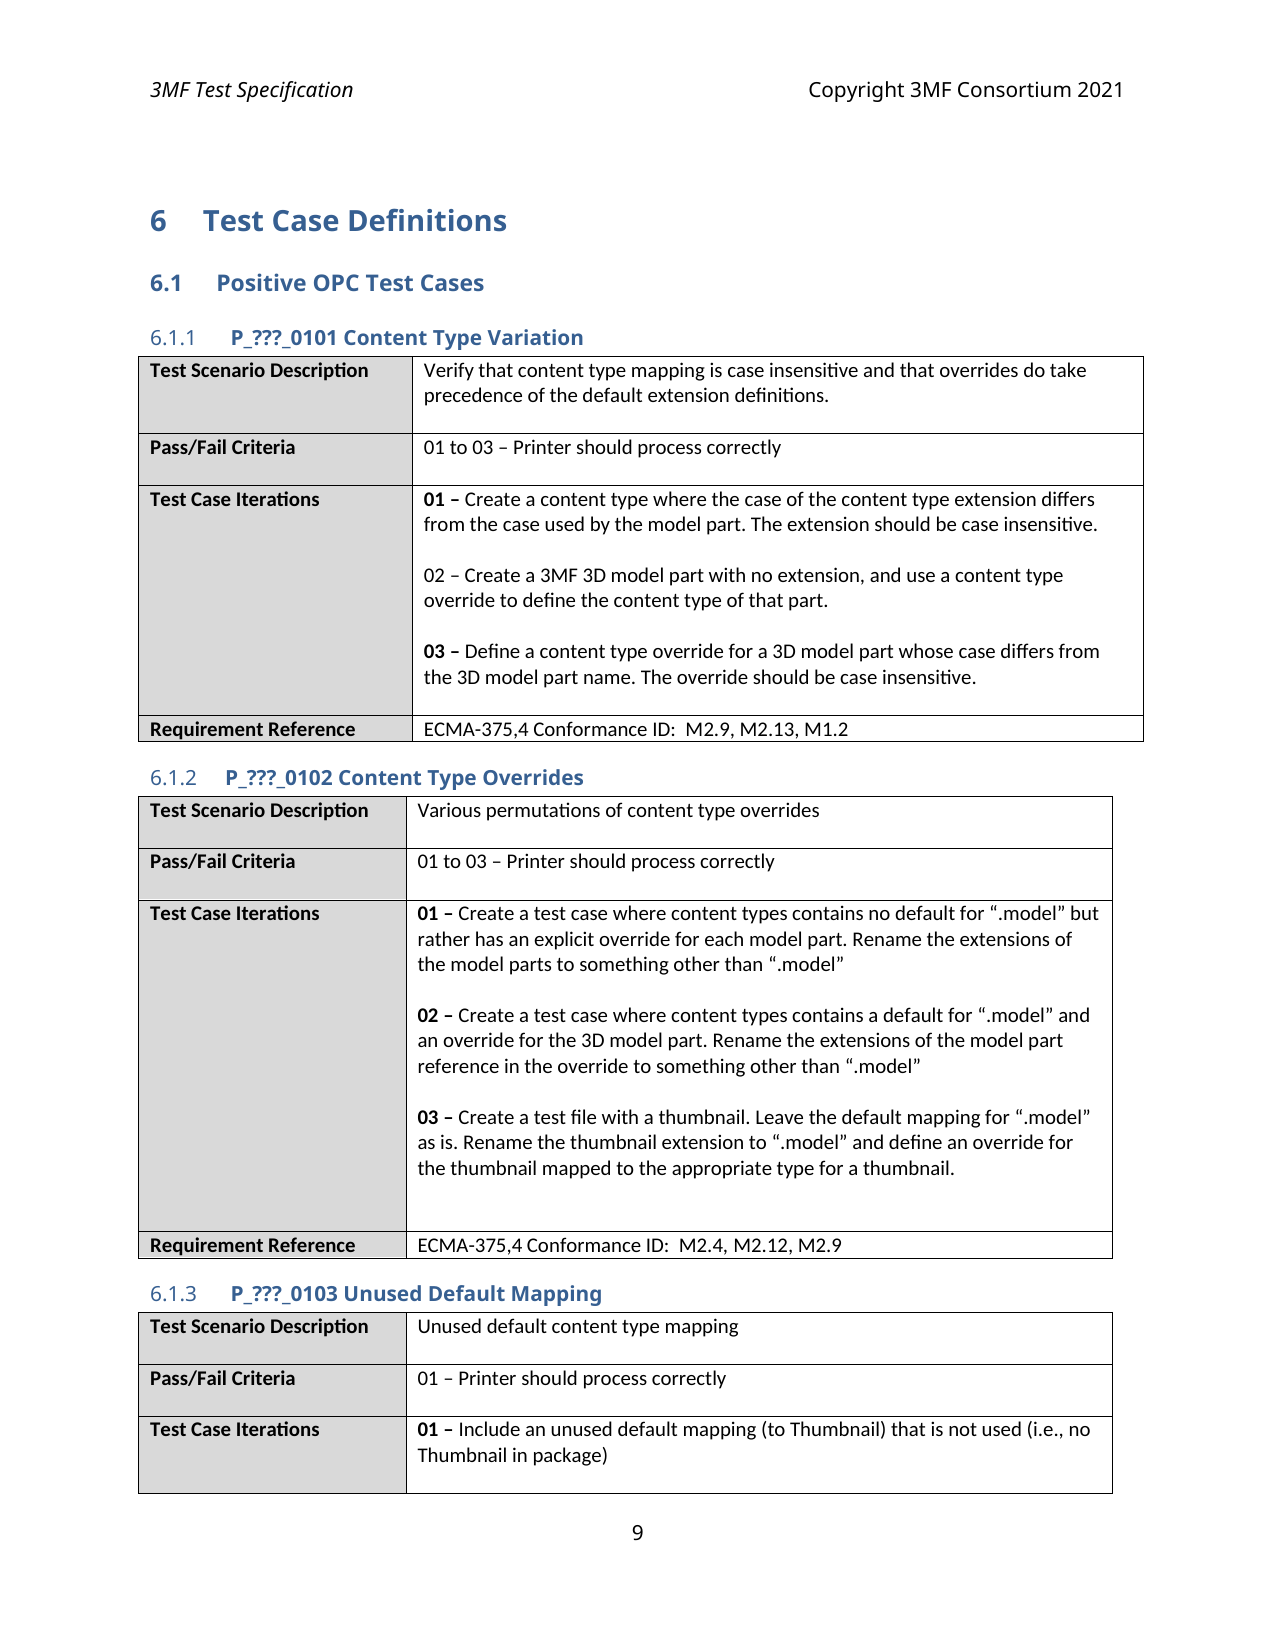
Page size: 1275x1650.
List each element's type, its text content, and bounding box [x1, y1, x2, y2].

table_header Test Scenario Description [139, 797, 406, 848]
subtitle Positive OPC Test Cases [150, 266, 1125, 298]
subtitle P_???_0101 Content Type Variation [150, 323, 1125, 352]
table_cell ECMA-375,4 Conformance ID: M2.4, M2.12, M2.9 [407, 1232, 1112, 1257]
table_cell ECMA-375,4 Conformance ID: M2.9, M2.13, M1.2 [413, 716, 1143, 741]
table_header Unused default content type mapping [407, 1313, 1112, 1364]
table_cell 01 to 03 – Printer should process correctly [413, 434, 1143, 485]
table_cell 01 – Printer should process correctly [407, 1365, 1112, 1416]
table_header Various permutations of content type overrides [407, 797, 1112, 848]
table_cell 01 – Create a content type where the case of the content type extension differs from the case used by the model part. The extension should be case insensitive. 02 – Create a 3MF 3D model part with no extension, and use a content type override to define the content type of that part. 03 – Define a content type override for a 3D model part whose case differs from the 3D model part name. The override should be case insensitive. [413, 486, 1143, 715]
table_header Test Scenario Description [139, 1313, 406, 1364]
table_cell 01 – Include an unused default mapping (to Thumbnail) that is not used (i.e., no Thumbnail in package) [407, 1417, 1112, 1493]
subtitle P_???_0102 Content Type Overrides [150, 763, 1125, 792]
table_cell Test Case Iterations [139, 486, 412, 715]
table_header Verify that content type mapping is case insensitive and that overrides do take precedence of the default extension definitions. [413, 357, 1143, 433]
table_cell 01 – Create a test case where content types contains no default for “.model” but rather has an explicit override for each model part. Rename the extensions of the model parts to something other than “.model” 02 – Create a test case where content types contains a default for “.model” and an override for the 3D model part. Rename the extensions of the model part reference in the override to something other than “.model” 03 – Create a test file with a thumbnail. Leave the default mapping for “.model” as is. Rename the thumbnail extension to “.model” and define an override for the thumbnail mapped to the appropriate type for a thumbnail. [407, 901, 1112, 1231]
table_cell Pass/Fail Criteria [139, 849, 406, 899]
table_cell 01 to 03 – Printer should process correctly [407, 849, 1112, 899]
table_cell Pass/Fail Criteria [139, 434, 412, 485]
table_header Test Scenario Description [139, 357, 412, 433]
table_cell Test Case Iterations [139, 901, 406, 1231]
table_cell Test Case Iterations [139, 1417, 406, 1493]
table_cell Pass/Fail Criteria [139, 1365, 406, 1416]
table_cell Requirement Reference [139, 716, 412, 741]
subtitle P_???_0103 Unused Default Mapping [150, 1279, 1125, 1308]
subtitle Test Case Definitions [150, 200, 1125, 240]
table_cell Requirement Reference [139, 1232, 406, 1257]
